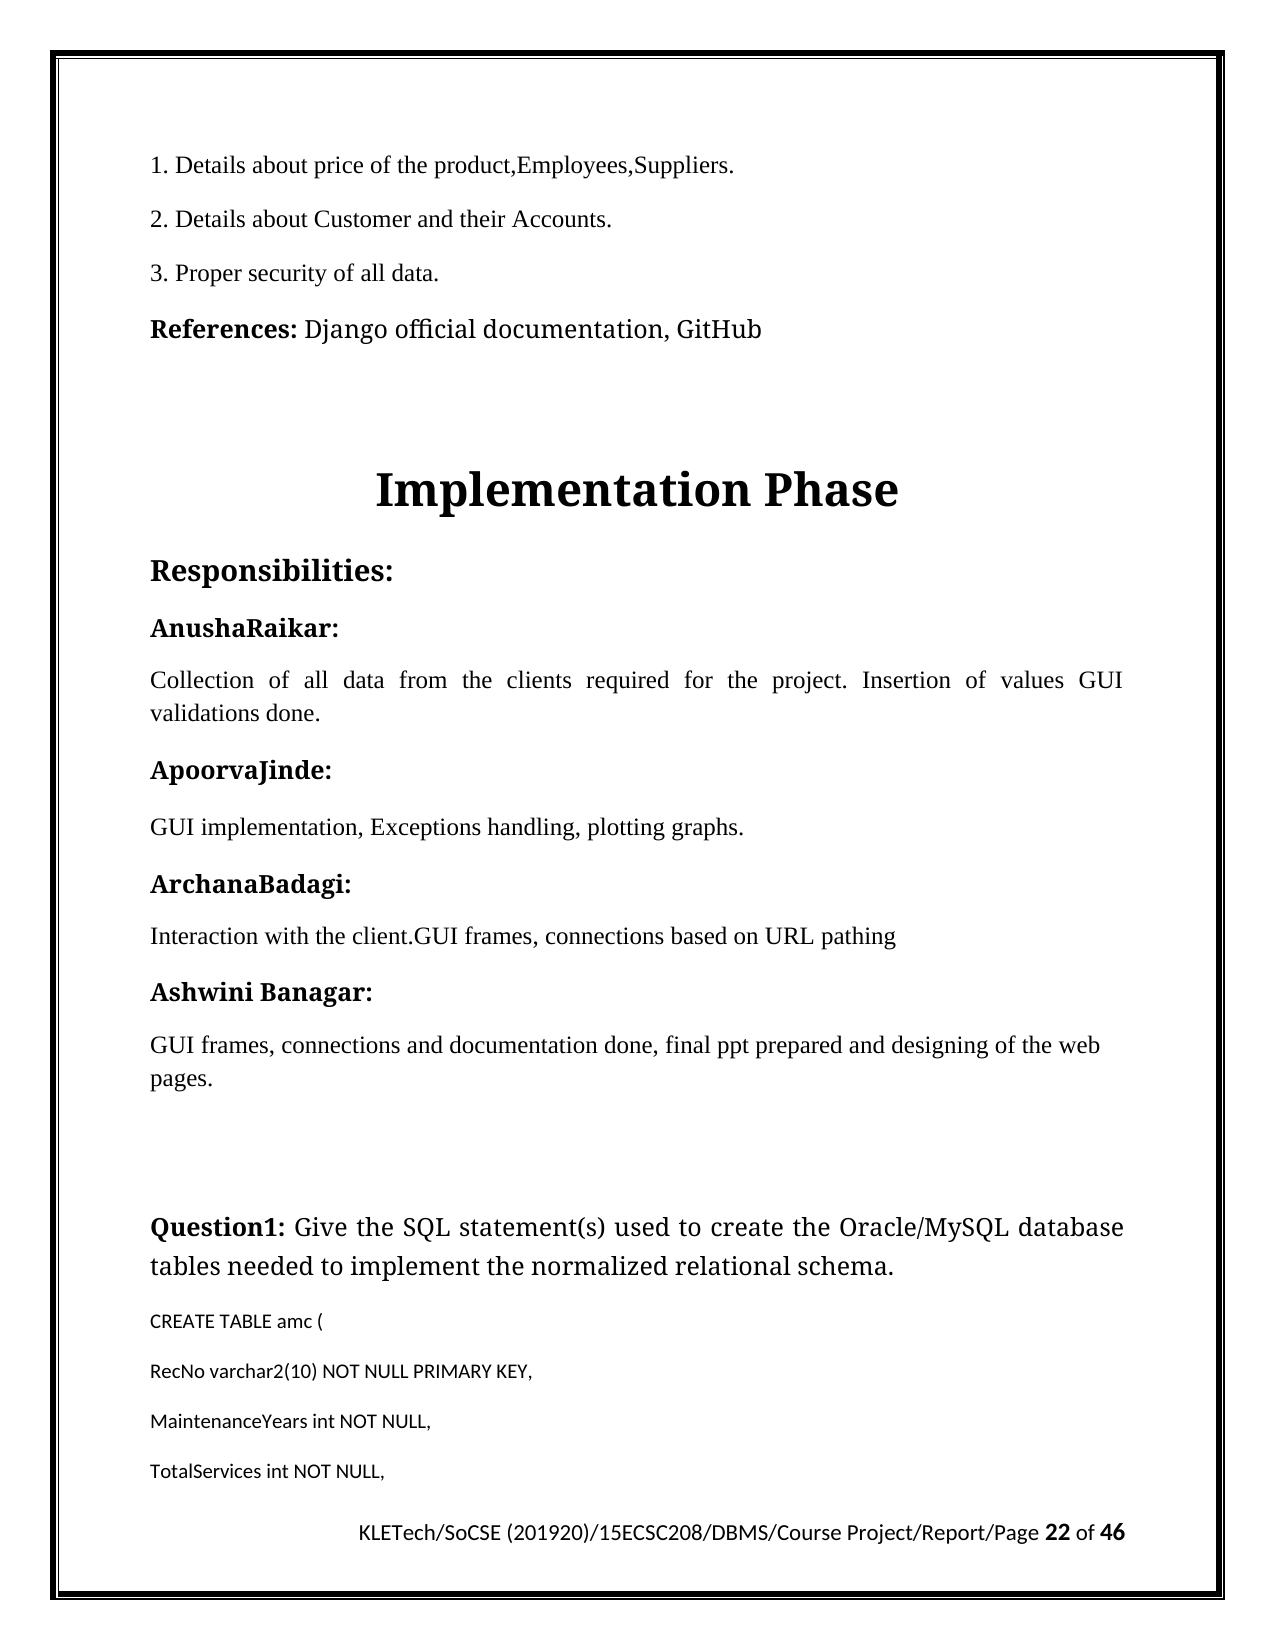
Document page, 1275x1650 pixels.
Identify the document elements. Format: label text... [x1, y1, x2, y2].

text Implementation Phase [150, 458, 1125, 520]
text 3. Proper security of all data. [150, 258, 1125, 286]
text ArchanaBadagi: [150, 866, 1125, 900]
text GUI implementation, Exceptions handling, plotting graphs. [150, 812, 1125, 841]
text TotalServices int NOT NULL, [150, 1458, 1125, 1484]
text ApoorvaJinde: [150, 752, 1125, 786]
text 2. Details about Customer and their Accounts. [150, 204, 1125, 233]
text Ashwini Banagar: [150, 975, 1125, 1009]
text References: Django official documentation, GitHub [150, 312, 1125, 346]
text GUI frames, connections and documentation done, final ppt prepared and designing of the web pages. [150, 1030, 1125, 1092]
text MaintenanceYears int NOT NULL, [150, 1408, 1125, 1434]
text AnushaRaikar: [150, 611, 1125, 645]
text Interaction with the client.GUI frames, connections based on URL pathing [150, 921, 1125, 950]
text 1. Details about price of the product,Employees,Suppliers. [150, 150, 1125, 179]
text Collection of all data from the clients required for the project. Insertion of values GUI validations done. [150, 666, 1125, 727]
text Responsibilities: [150, 550, 1125, 590]
text RecNo varchar2(10) NOT NULL PRIMARY KEY, [150, 1358, 1125, 1384]
text Question1: Give the SQL statement(s) used to create the Oracle/MySQL database tables needed to implement the normalized relational schema. [150, 1209, 1125, 1282]
text CREATE TABLE amc ( [150, 1308, 1125, 1334]
